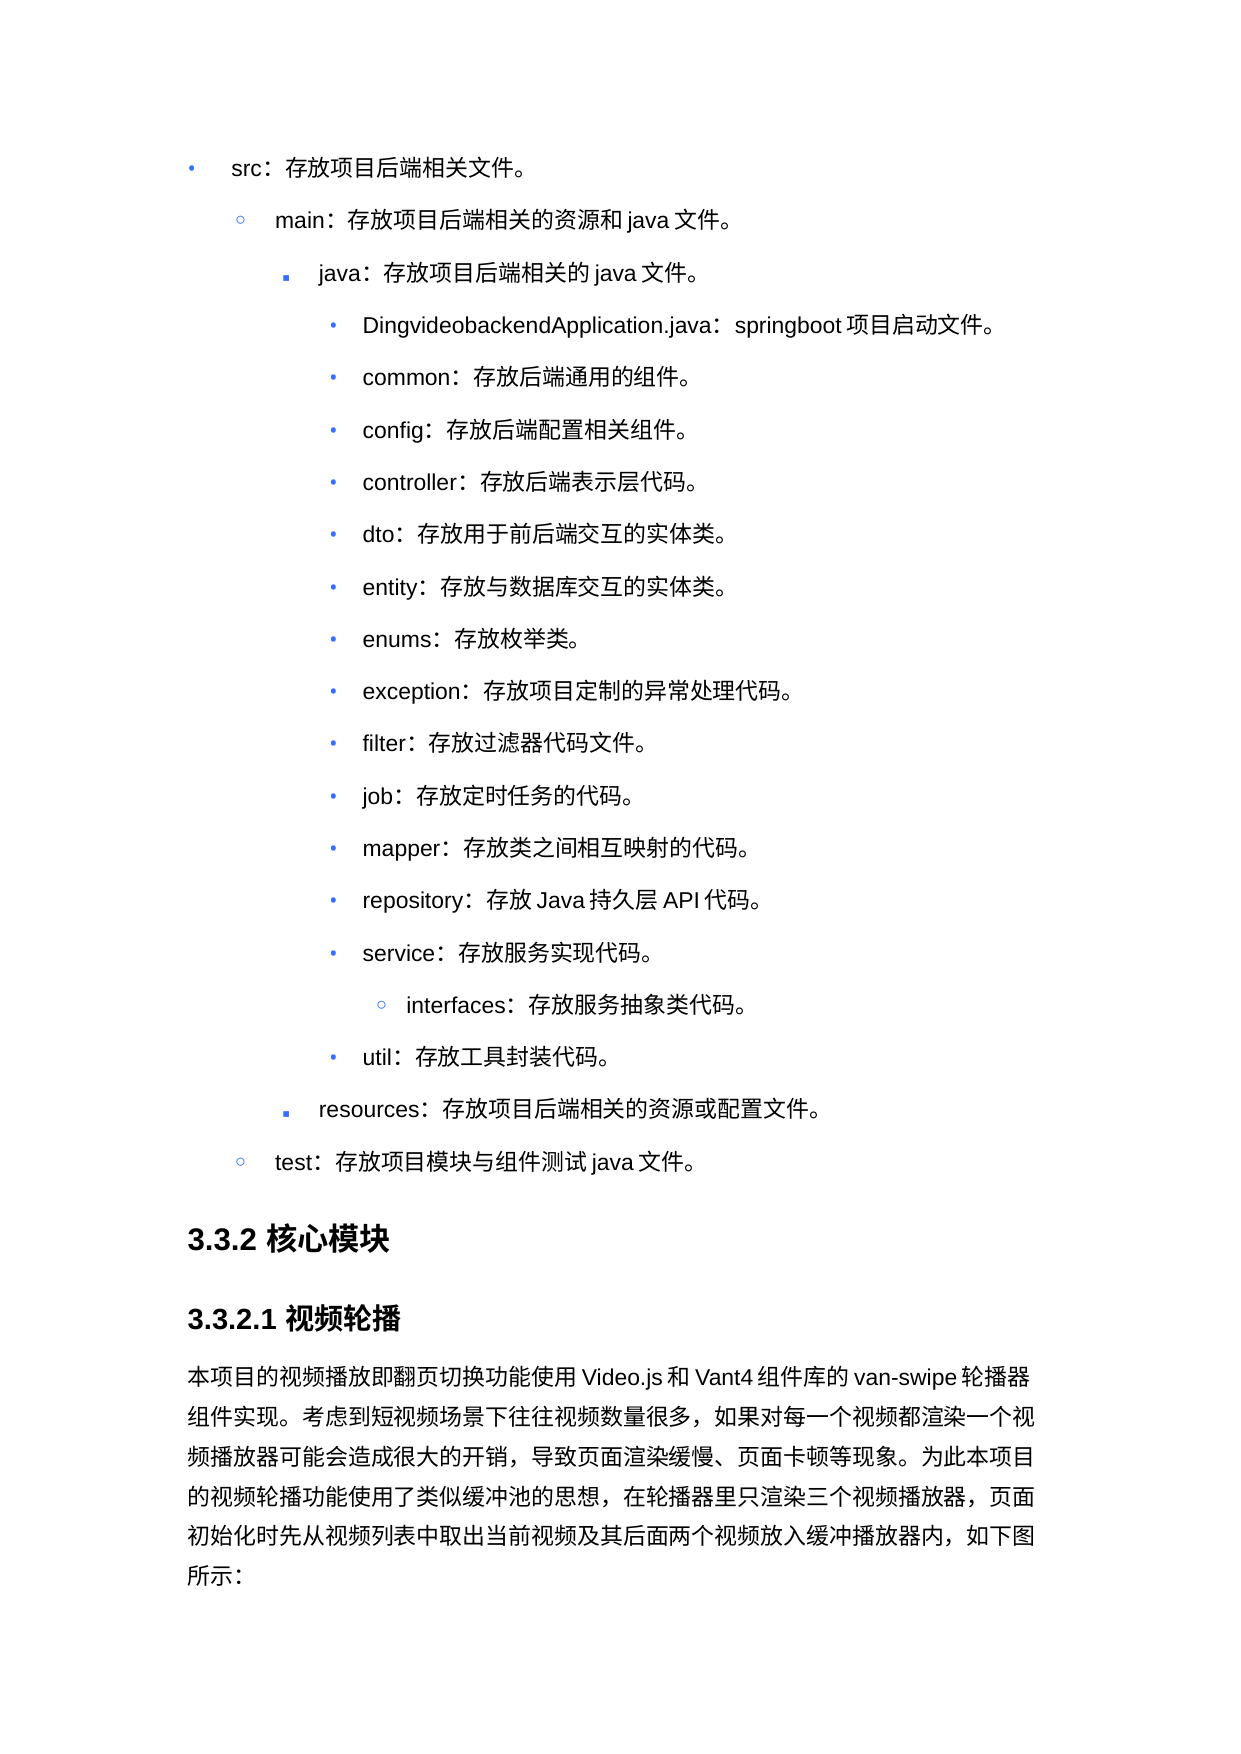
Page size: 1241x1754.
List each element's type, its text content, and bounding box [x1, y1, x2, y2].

list filter：存放过滤器代码文件。 [329, 725, 1053, 758]
list job：存放定时任务的代码。 [329, 777, 1053, 811]
list test：存放项目模块与组件测试java文件。 [235, 1143, 1053, 1177]
list service：存放服务实现代码。 [329, 934, 1053, 968]
list DingvideobackendApplication.java：springboot项目启动文件。 [329, 307, 1053, 340]
list repository：存放Java持久层API代码。 [329, 882, 1053, 915]
list dto：存放用于前后端交互的实体类。 [329, 516, 1053, 549]
text 3.3.2.1 视频轮播 [187, 1296, 1053, 1338]
list common：存放后端通用的组件。 [329, 359, 1053, 392]
list mapper：存放类之间相互映射的代码。 [329, 830, 1053, 863]
list main：存放项目后端相关的资源和java文件。 [235, 202, 1053, 236]
text 本项目的视频播放即翻页切换功能使用Video.js和Vant4组件库的van-swipe轮播器组件实现。考虑到短视频场景下往往视频数量很多，如果对每一个视频都渲染一个视频播放器可能会造成很大的开销，导致页面渲染缓慢、页面卡顿等现象。为此本项目的视频轮播功能使用了类似缓冲池的思想，在轮播器里只渲染三个视频播放器，页面初始化时先从视频列表中取出当前视频及其后面两个视频放入缓冲播放器内，如下图所示： [187, 1359, 1053, 1591]
list controller：存放后端表示层代码。 [329, 464, 1053, 497]
list config：存放后端配置相关组件。 [329, 411, 1053, 445]
list src：存放项目后端相关文件。 [187, 150, 1053, 183]
list resources：存放项目后端相关的资源或配置文件。 [282, 1091, 1053, 1124]
list exception：存放项目定制的异常处理代码。 [329, 673, 1053, 706]
list enums：存放枚举类。 [329, 621, 1053, 654]
list java：存放项目后端相关的java文件。 [282, 254, 1053, 288]
text 3.3.2 核心模块 [187, 1214, 1053, 1260]
list interfaces：存放服务抽象类代码。 [376, 987, 1053, 1020]
list entity：存放与数据库交互的实体类。 [329, 568, 1053, 602]
list util：存放工具封装代码。 [329, 1039, 1053, 1072]
